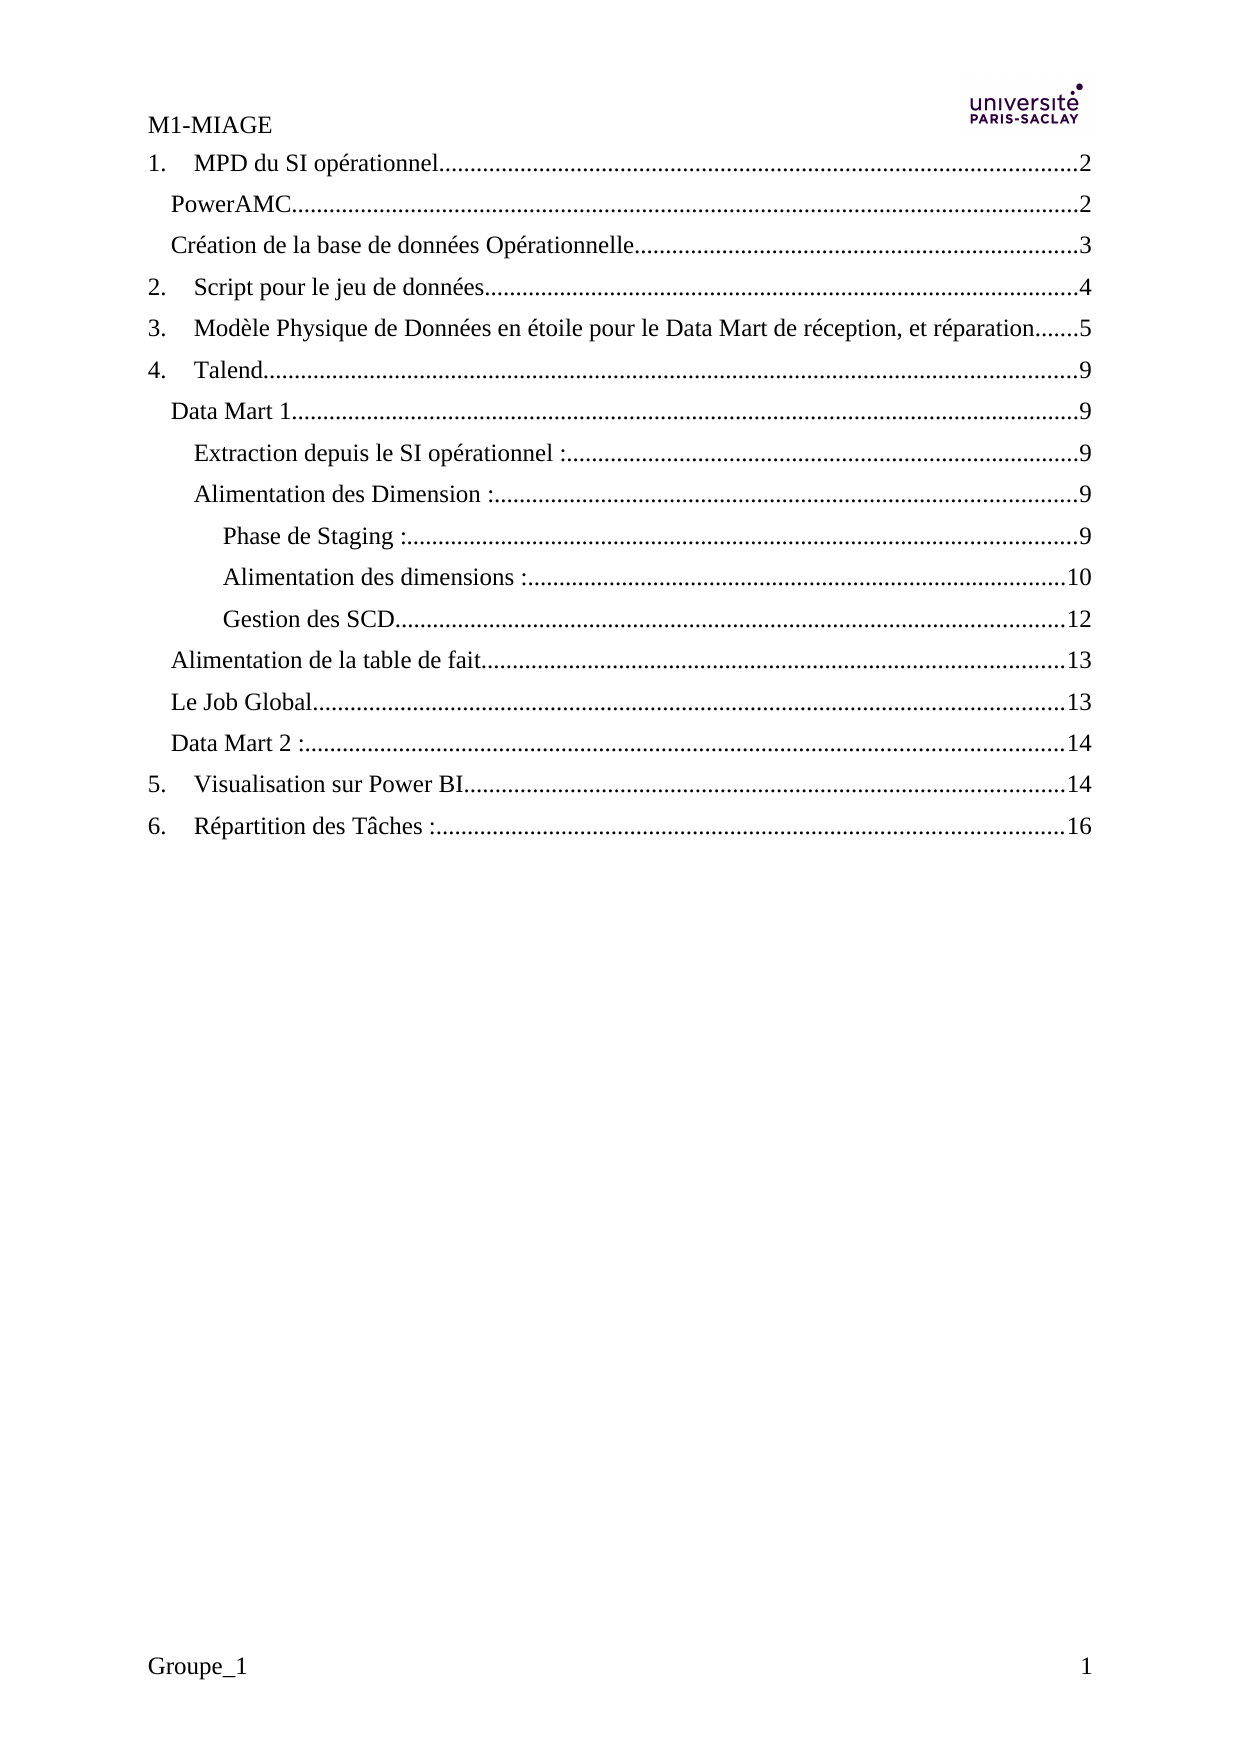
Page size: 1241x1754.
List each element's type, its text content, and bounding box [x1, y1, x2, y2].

text 1. MPD du SI opérationnel 2 [148, 148, 1093, 176]
text PowerAMC 2 [171, 189, 1093, 218]
text 2. Script pour le jeu de données 4 [148, 272, 1093, 301]
text Data Mart 1 9 [171, 396, 1093, 425]
text 4. Talend 9 [148, 355, 1093, 384]
text Data Mart 2 : 14 [171, 728, 1093, 757]
picture [960, 73, 1093, 134]
text 6. Répartition des Tâches : 16 [148, 811, 1093, 840]
text Extraction depuis le SI opérationnel : 9 [193, 438, 1093, 467]
text Phase de Staging : 9 [223, 521, 1093, 549]
text 3. Modèle Physique de Données en étoile pour le Data Mart de réception, et réparation 5 [148, 313, 1093, 342]
text Alimentation de la table de fait 13 [171, 645, 1093, 674]
text Le Job Global 13 [171, 687, 1093, 715]
text Alimentation des dimensions : 10 [223, 562, 1093, 591]
text Création de la base de données Opérationnelle 3 [171, 231, 1093, 259]
text 5. Visualisation sur Power BI 14 [148, 769, 1093, 798]
text Gestion des SCD 12 [223, 604, 1093, 632]
text Alimentation des Dimension : 9 [193, 479, 1093, 508]
